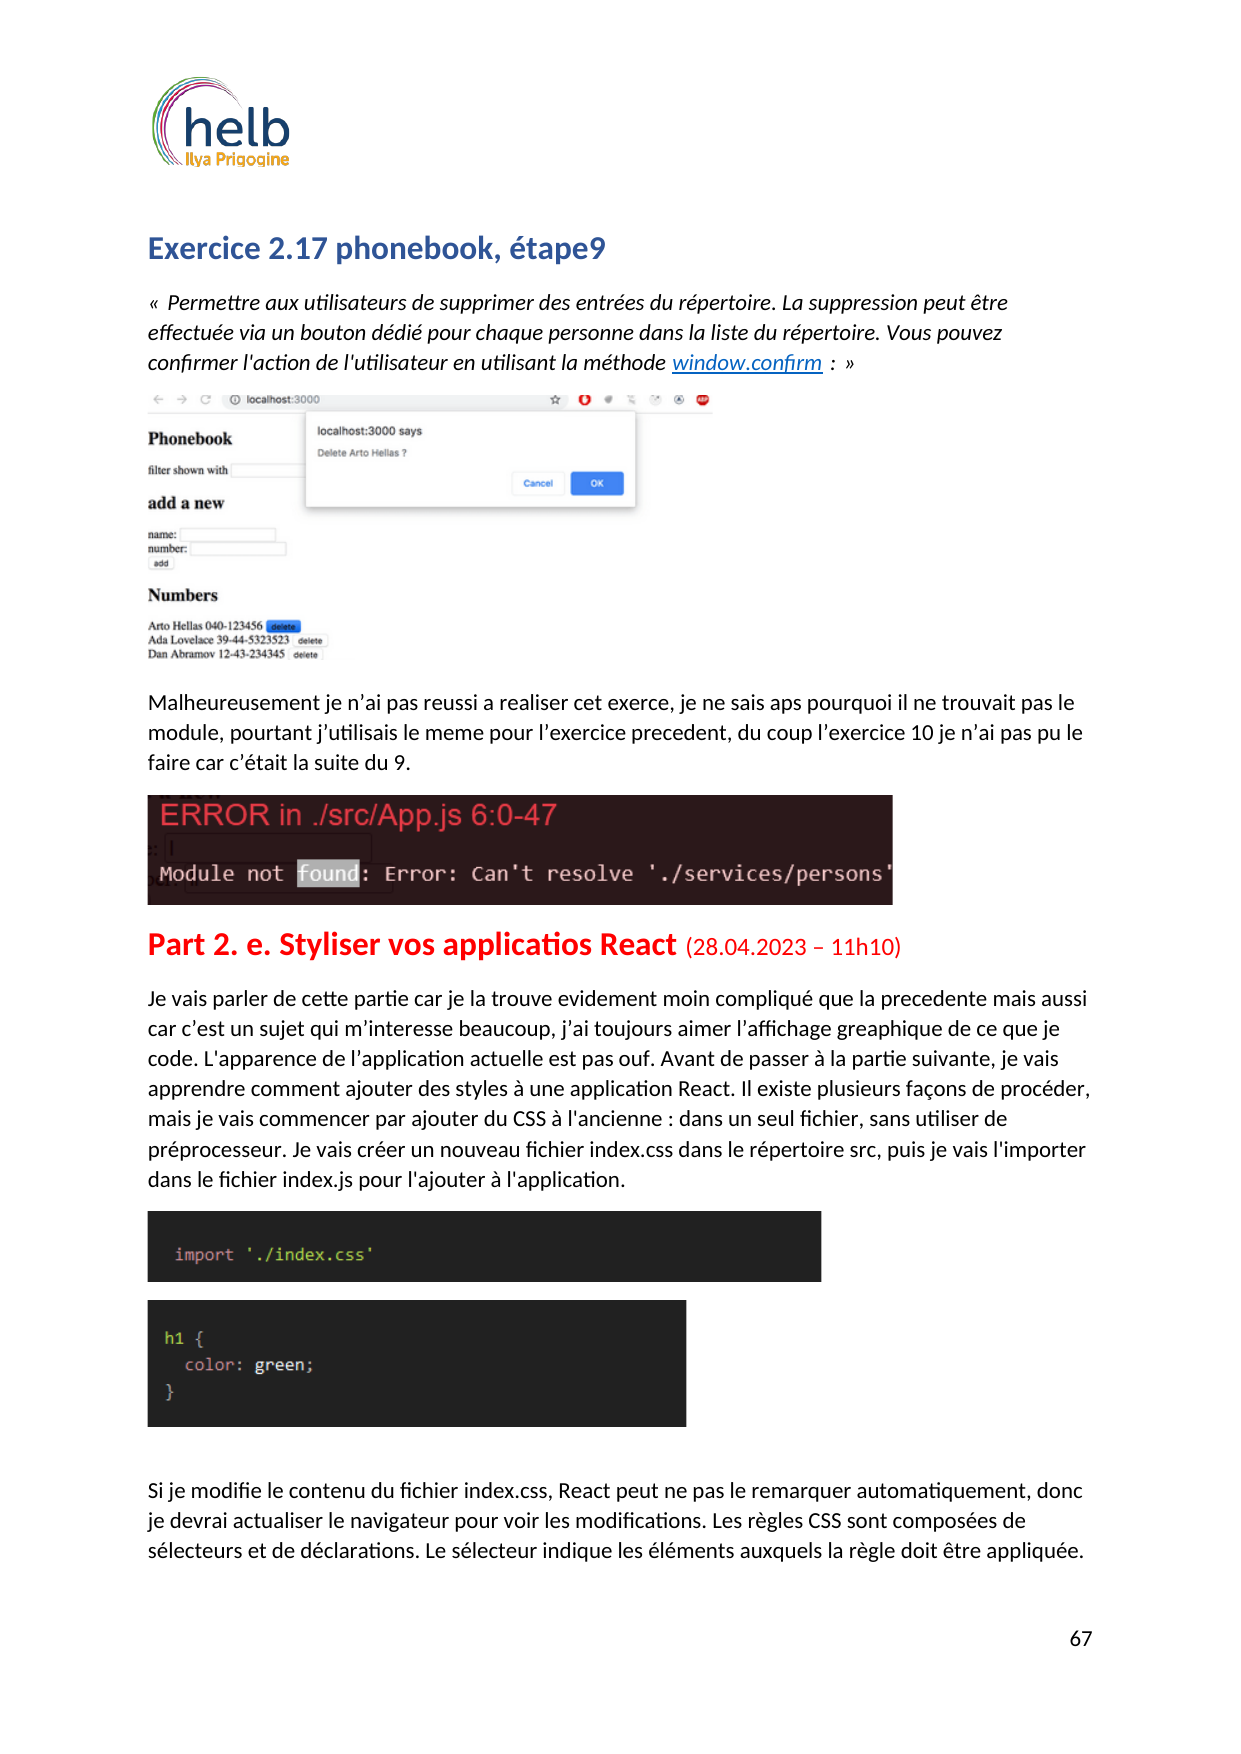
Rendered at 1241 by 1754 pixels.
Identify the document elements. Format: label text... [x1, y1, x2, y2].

picture [147, 1211, 822, 1282]
text Exercice 2.17 phonebook, étape9 [148, 227, 1092, 268]
picture [147, 395, 713, 660]
picture [147, 1300, 687, 1427]
picture [147, 73, 296, 167]
text « Permettre aux utilisateurs de supprimer des entrées du répertoire. La suppression peut être effectuée via un bouton dédié pour chaque personne dans la liste du répertoire. Vous pouvez confirmer l'action de l'utilisateur en utilisant la méthode window.confirm : » [148, 288, 1092, 376]
text Je vais parler de cette partie car je la trouve evidement moin compliqué que la precedente mais aussi car c’est un sujet qui m’interesse beaucoup, j’ai toujours aimer l’affichage greaphique de ce que je code. L'apparence de l’application actuelle est pas ouf. Avant de passer à la partie suivante, je vais apprendre comment ajouter des styles à une application React. Il existe plusieurs façons de procéder, mais je vais commencer par ajouter du CSS à l'ancienne : dans un seul fichier, sans utiliser de préprocesseur. Je vais créer un nouveau fichier index.css dans le répertoire src, puis je vais l'importer dans le fichier index.js pour l'ajouter à l'application. [148, 984, 1092, 1193]
picture [147, 795, 893, 905]
text Si je modifie le contenu du fichier index.css, React peut ne pas le remarquer automatiquement, donc je devrai actualiser le navigateur pour voir les modifications. Les règles CSS sont composées de sélecteurs et de déclarations. Le sélecteur indique les éléments auxquels la règle doit être appliquée. [148, 1476, 1092, 1564]
text Malheureusement je n’ai pas reussi a realiser cet exerce, je ne sais aps pourquoi il ne trouvait pas le module, pourtant j’utilisais le meme pour l’exercice precedent, du coup l’exercice 10 je n’ai pas pu le faire car c’était la suite du 9. [148, 688, 1092, 777]
text Part 2. e. Styliser vos applicatios React (28.04.2023 – 11h10) [148, 923, 1092, 964]
